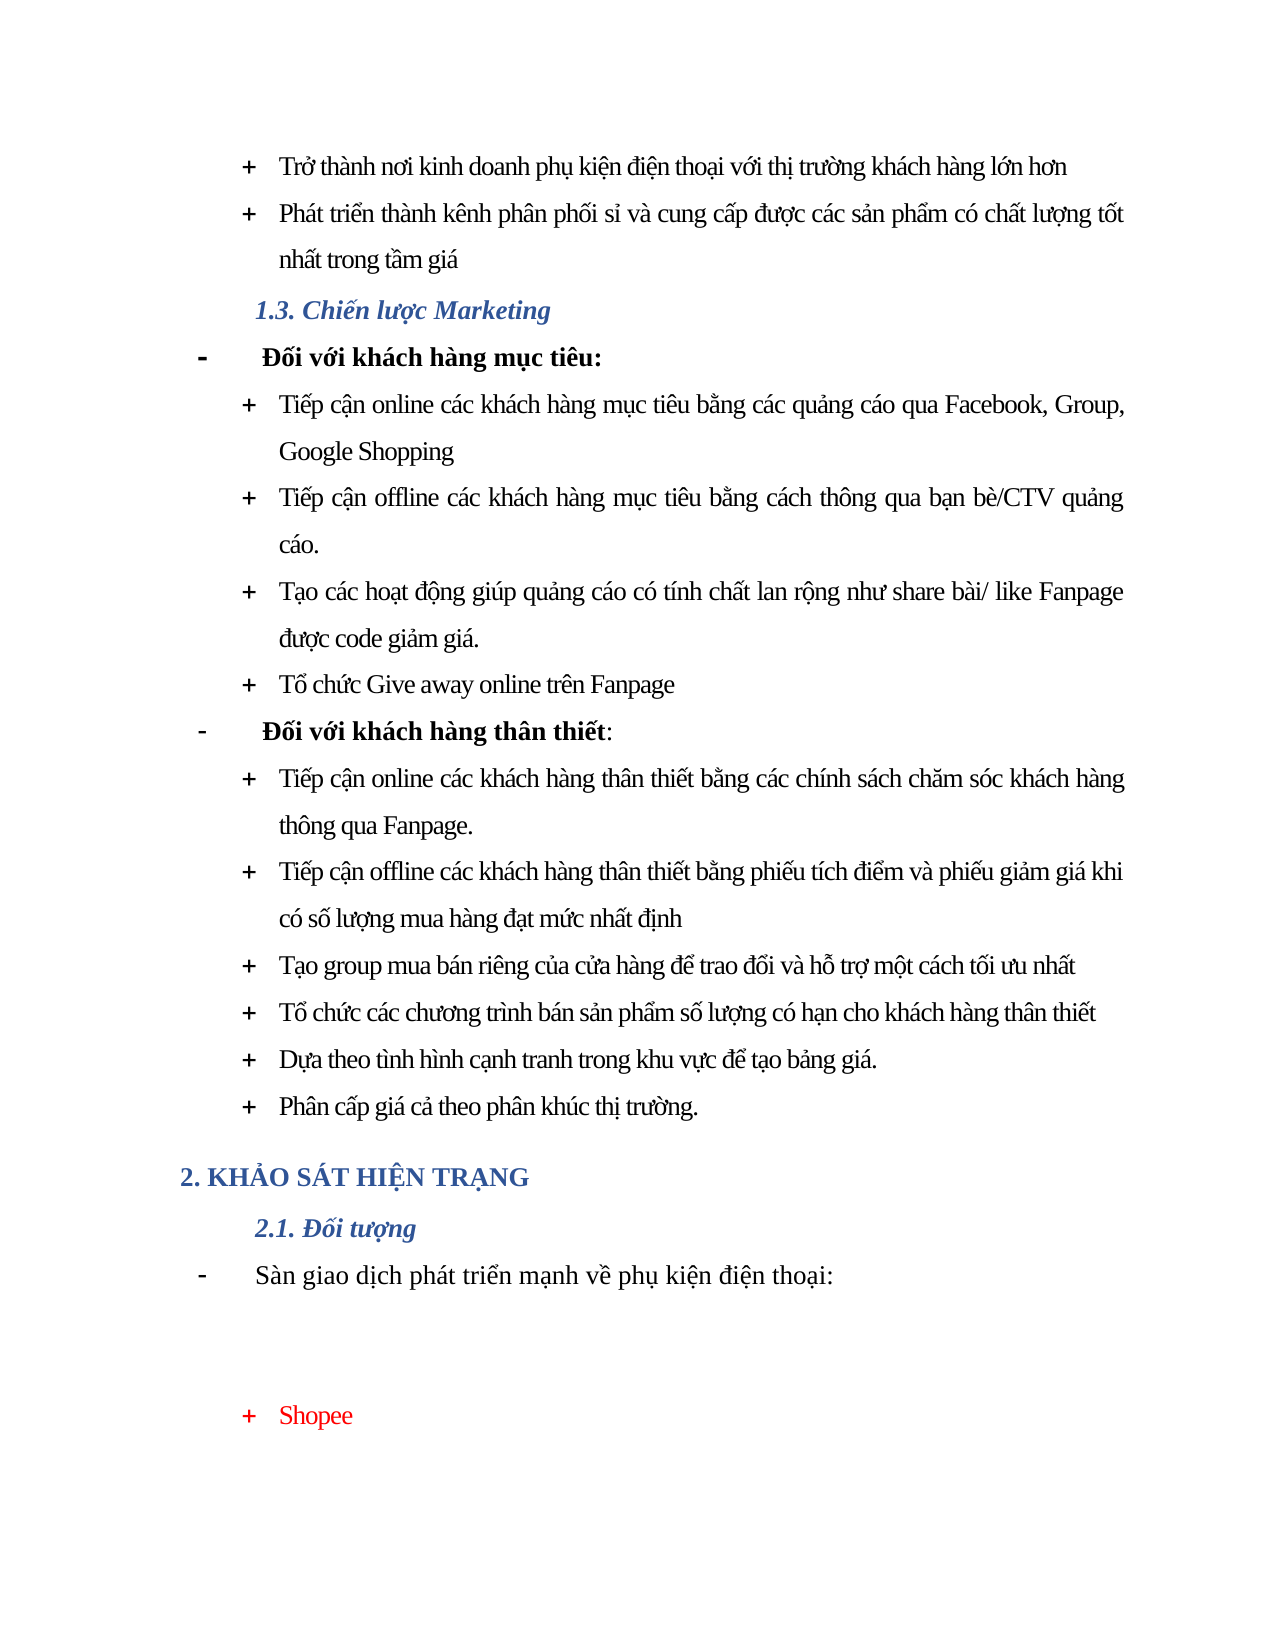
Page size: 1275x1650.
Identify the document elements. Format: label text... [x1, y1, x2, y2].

title Tiếp cận offline các khách hàng thân thiết bằng phiếu tích điểm và phiếu giảm giá khi có số lượng mua hàng đạt mức nhất định [241, 856, 1125, 933]
subtitle 2.1. Đối tượng [180, 1212, 1125, 1243]
title Tổ chức Give away online trên Fanpage [241, 668, 1125, 699]
title Tiếp cận online các khách hàng thân thiết bằng các chính sách chăm sóc khách hàng thông qua Fanpage. [241, 762, 1125, 840]
subtitle 2. KHẢO SÁT HIỆN TRẠNG [180, 1161, 1125, 1193]
title Tiếp cận offline các khách hàng mục tiêu bằng cách thông qua bạn bè/CTV quảng cáo. [241, 481, 1125, 559]
title Tổ chức các chương trình bán sản phẩm số lượng có hạn cho khách hàng thân thiết [241, 996, 1125, 1027]
title Tạo group mua bán riêng của cửa hàng để trao đổi và hỗ trợ một cách tối ưu nhất [241, 949, 1125, 980]
title Shopee [241, 1399, 1125, 1430]
subtitle 1.3. Chiến lược Marketing [180, 294, 1125, 326]
title Phân cấp giá cả theo phân khúc thị trường. [241, 1089, 1125, 1121]
title Tiếp cận online các khách hàng mục tiêu bằng các quảng cáo qua Facebook, Group, Google Shopping [241, 388, 1125, 466]
text Đối với khách hàng thân thiết: [180, 715, 1125, 746]
text Đối với khách hàng mục tiêu: [180, 341, 1125, 372]
title Trở thành nơi kinh doanh phụ kiện điện thoại với thị trường khách hàng lớn hơn [241, 150, 1125, 181]
title Phát triển thành kênh phân phối sỉ và cung cấp được các sản phẩm có chất lượng tốt nhất trong tầm giá [241, 197, 1125, 275]
title Dựa theo tình hình cạnh tranh trong khu vực để tạo bảng giá. [241, 1043, 1125, 1074]
title Tạo các hoạt động giúp quảng cáo có tính chất lan rộng như share bài/ like Fanpage được code giảm giá. [241, 575, 1125, 653]
text Sàn giao dịch phát triển mạnh về phụ kiện điện thoại: [180, 1259, 1125, 1290]
